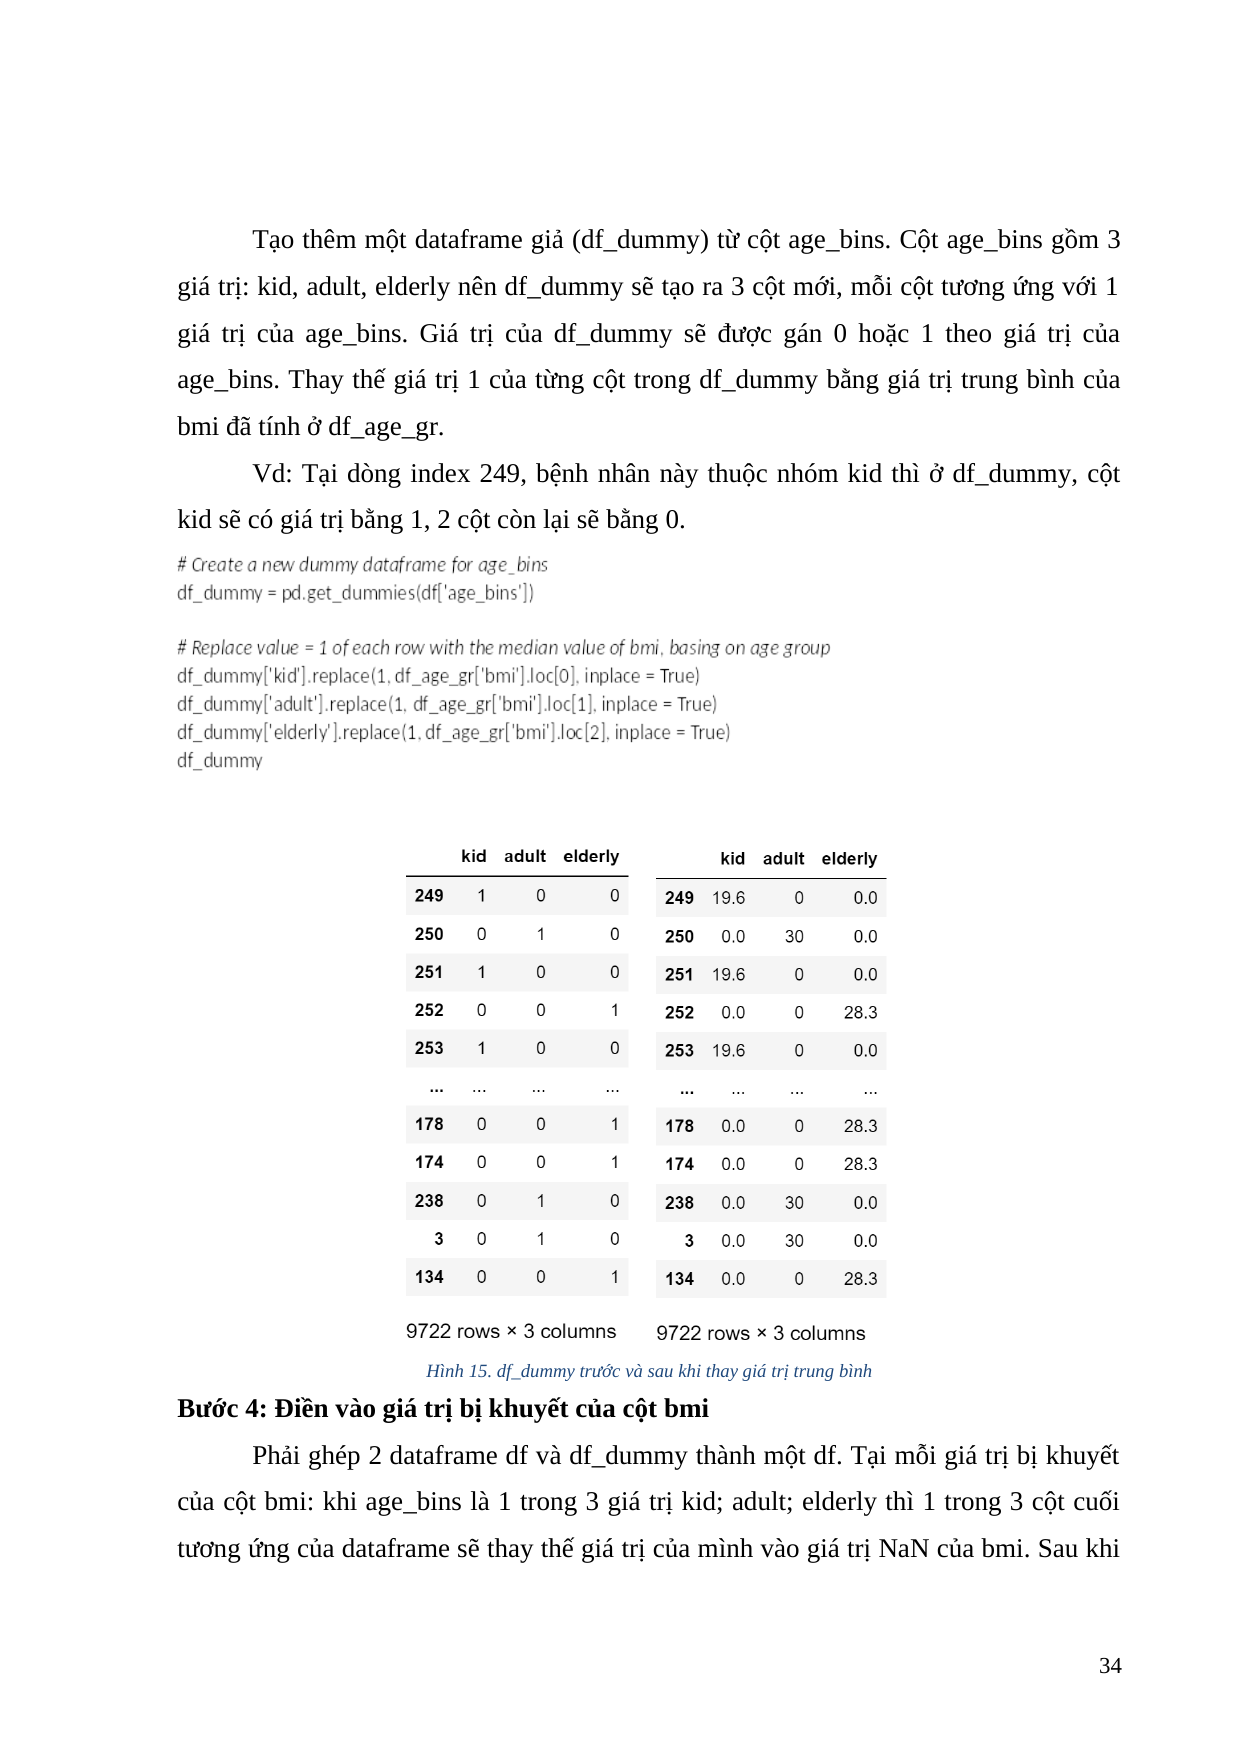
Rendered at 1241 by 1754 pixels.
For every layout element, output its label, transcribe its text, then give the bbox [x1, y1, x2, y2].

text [177, 1439, 1122, 1563]
text Hình 15. df_dummy trước và sau khi thay giá trị trung bình [177, 1360, 1122, 1381]
text Bước 4: Điền vào giá trị bị khuyết của cột bmi [177, 1392, 1122, 1423]
text Tạo thêm một dataframe giả (df_dummy) từ cột age_bins. Cột age_bins gồm 3 giá trị: kid, adult, elderly nên df_dummy sẽ tạo ra 3 cột mới, mỗi cột tương ứng với 1 giá trị của age_bins. Giá trị của df_dummy sẽ được gán 0 hoặc 1 theo giá trị của age_bins. Thay thế giá trị 1 của từng cột trong df_dummy bằng giá trị trung bình của bmi đã tính ở df_age_gr. [177, 224, 1122, 441]
text Vd: Tại dòng index 249, bệnh nhân này thuộc nhóm kid thì ở df_dummy, cột kid sẽ có giá trị bằng 1, 2 cột còn lại sẽ bằng 0. [177, 457, 1122, 535]
picture [398, 832, 900, 1347]
